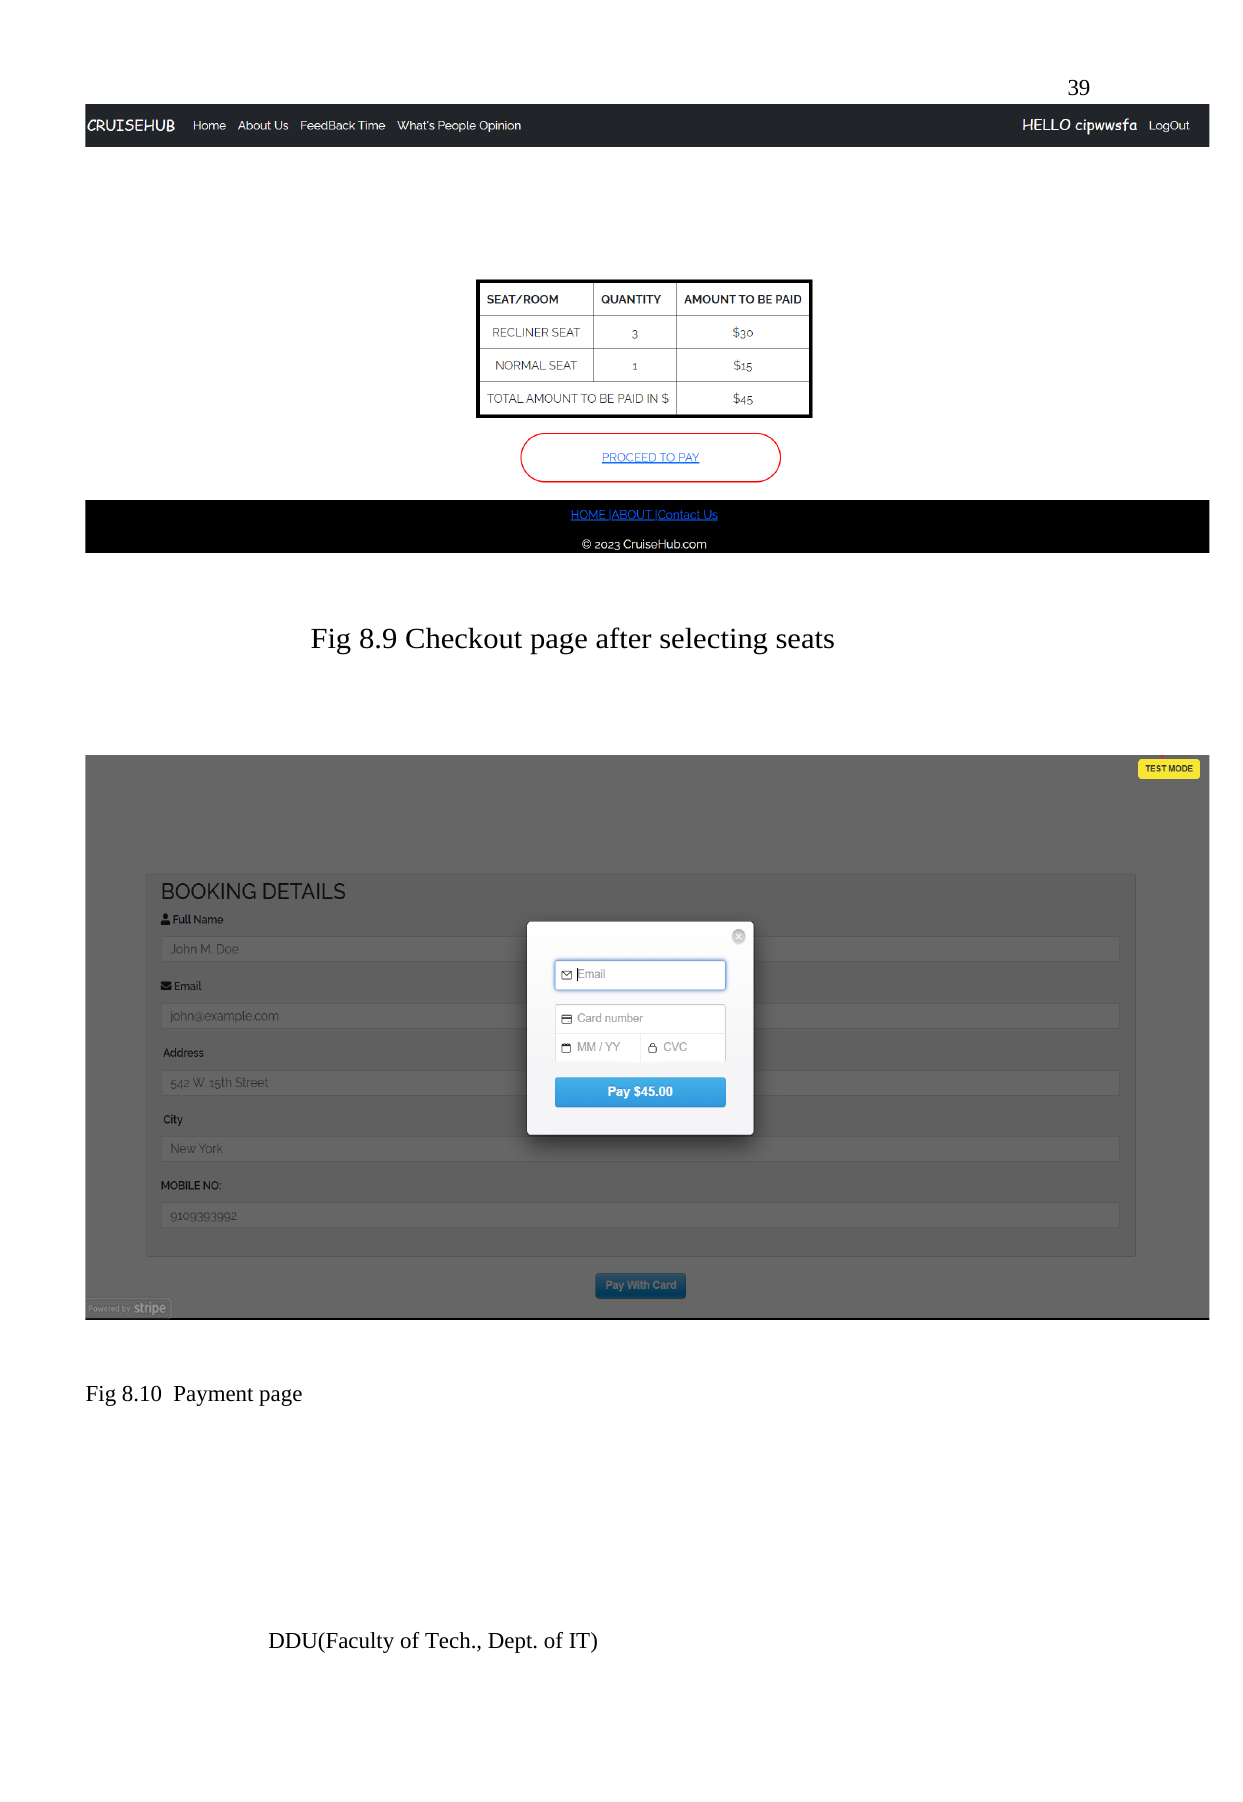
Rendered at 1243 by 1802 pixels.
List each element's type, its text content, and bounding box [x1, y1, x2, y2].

text Fig 8.10 Payment page [85, 1380, 1209, 1406]
picture [85, 104, 1210, 554]
text Fig 8.9 Checkout page after selecting seats [235, 621, 933, 654]
picture [85, 755, 1210, 1320]
